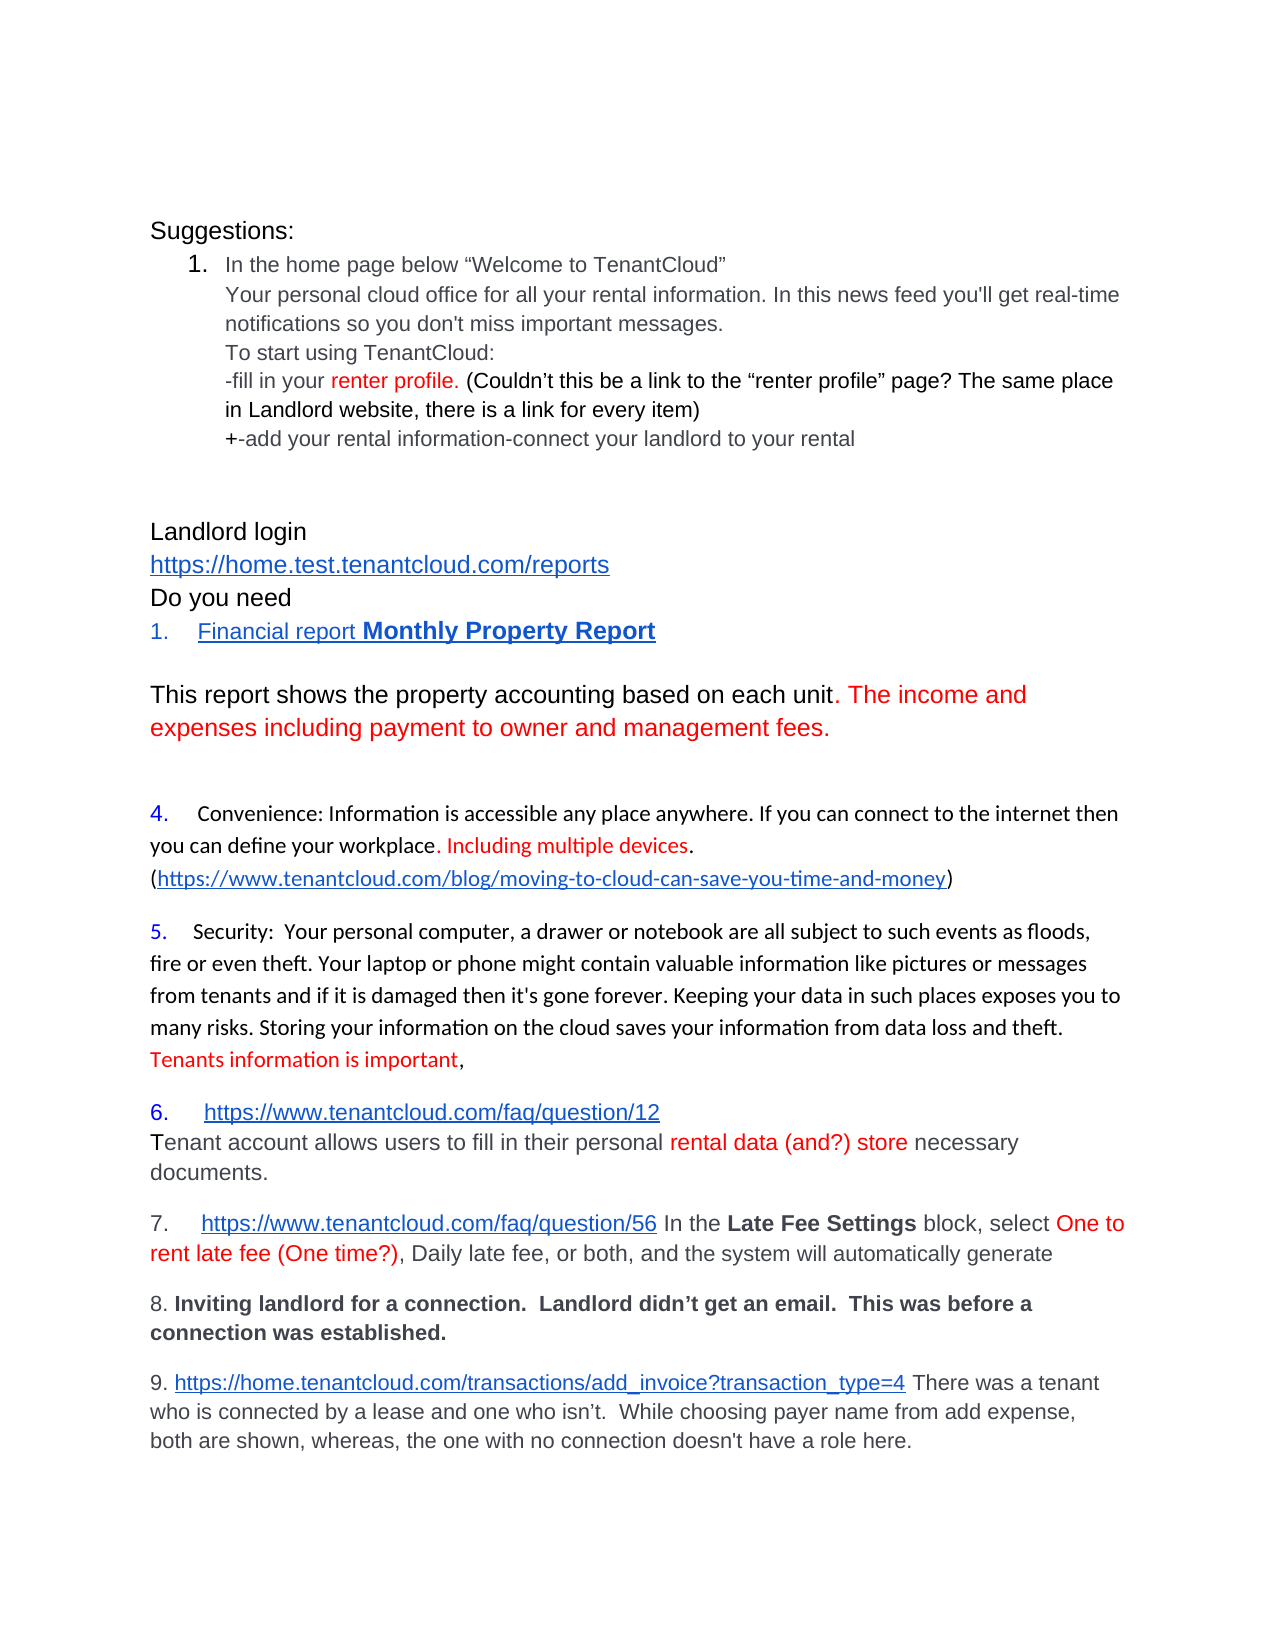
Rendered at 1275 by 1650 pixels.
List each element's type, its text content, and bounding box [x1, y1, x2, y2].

text 7. https://www.tenantcloud.com/faq/question/56 In the Late Fee Settings block, select One to rent late fee (One time?), Daily late fee, or both, and the system will automatically generate [150, 1210, 1125, 1267]
text 5. Security: Your personal computer, a drawer or notebook are all subject to such events as floods, fire or even theft. Your laptop or phone might contain valuable information like pictures or messages from tenants and if it is damaged then it's gone forever. Keeping your data in such places exposes you to many risks. Storing your information on the cloud saves your information from data loss and theft. Tenants information is important, [150, 917, 1125, 1074]
text Landlord login [150, 517, 1125, 546]
text 8. Inviting landlord for a connection. Landlord didn’t get an email. This was before a connection was established. [150, 1291, 1125, 1346]
list In the home page below “Welcome to TenantCloud” Your personal cloud office for all your rental information. In this news feed you'll get real-time notifications so you don't miss important messages. To start using TenantCloud: -fill in your renter profile. (Couldn’t this be a link to the “renter profile” page? The same place in Landlord website, there is a link for every item) +-add your rental information-connect your landlord to your rental [187, 249, 1125, 452]
text Do you need [150, 583, 1125, 612]
text 9. https://home.tenantcloud.com/transactions/add_invoice?transaction_type=4 There was a tenant who is connected by a lease and one who isn’t. While choosing payer name from add expense, both are shown, whereas, the one with no connection doesn't have a role here. [150, 1370, 1125, 1453]
text https://home.test.tenantcloud.com/reports [150, 550, 1125, 579]
text 1. Financial report Monthly Property Report [150, 616, 1125, 645]
text 4. Convenience: Information is accessible any place anywhere. If you can connect to the internet then you can define your workplace. Including multiple devices. (https://www.tenantcloud.com/blog/moving-to-cloud-can-save-you-time-and-money) [150, 799, 1125, 892]
text This report shows the property accounting based on each unit. The income and expenses including payment to owner and management fees. [150, 679, 1125, 741]
text 6. https://www.tenantcloud.com/faq/question/12 Tenant account allows users to fill in their personal rental data (and?) store necessary documents. [150, 1099, 1125, 1185]
text Suggestions: [150, 216, 1125, 245]
